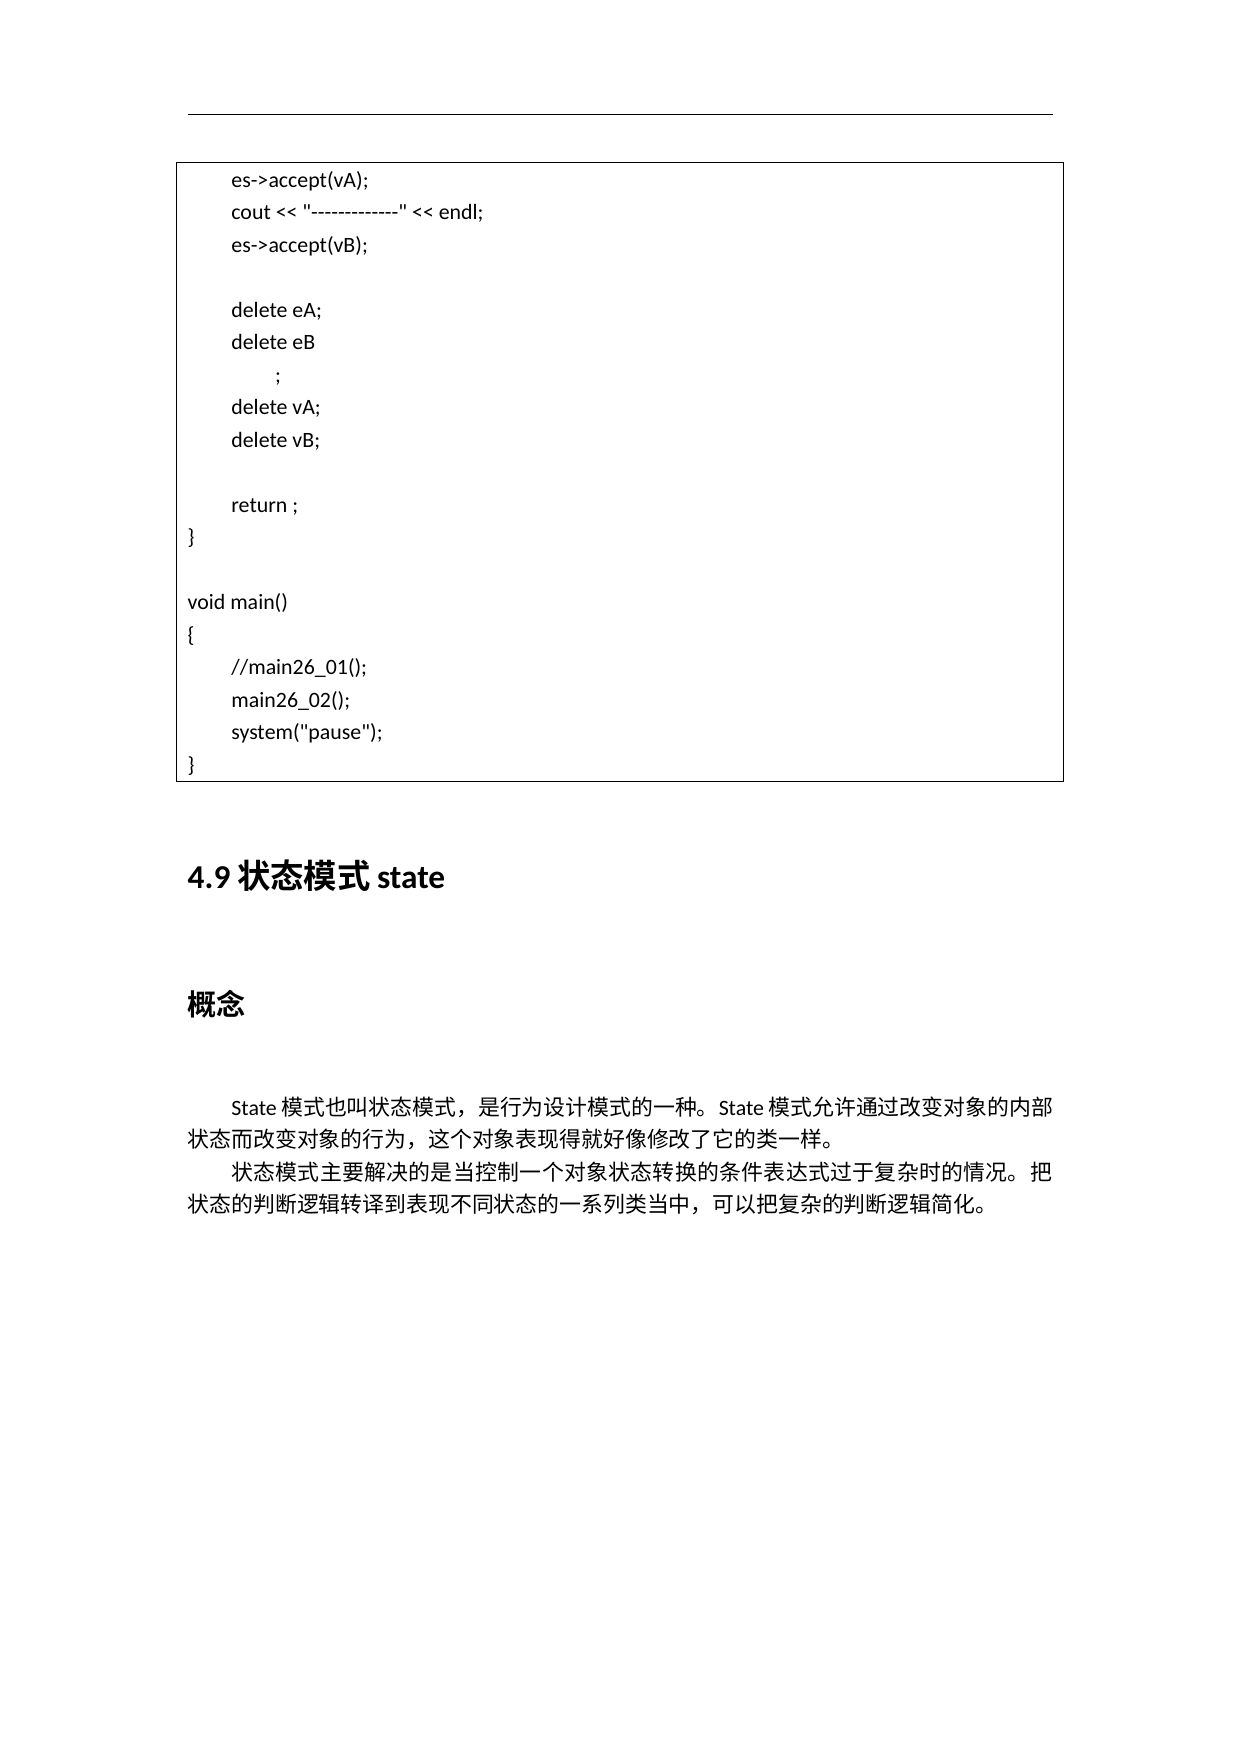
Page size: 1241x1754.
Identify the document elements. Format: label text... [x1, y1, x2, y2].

subtitle 概念 [187, 970, 1053, 1035]
subtitle 4.9状态模式state [187, 841, 1053, 906]
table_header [177, 163, 1063, 781]
text State模式也叫状态模式，是行为设计模式的一种。State模式允许通过改变对象的内部状态而改变对象的行为，这个对象表现得就好像修改了它的类一样。 [187, 1089, 1053, 1154]
text 状态模式主要解决的是当控制一个对象状态转换的条件表达式过于复杂时的情况。把状态的判断逻辑转译到表现不同状态的一系列类当中，可以把复杂的判断逻辑简化。 [187, 1154, 1053, 1219]
